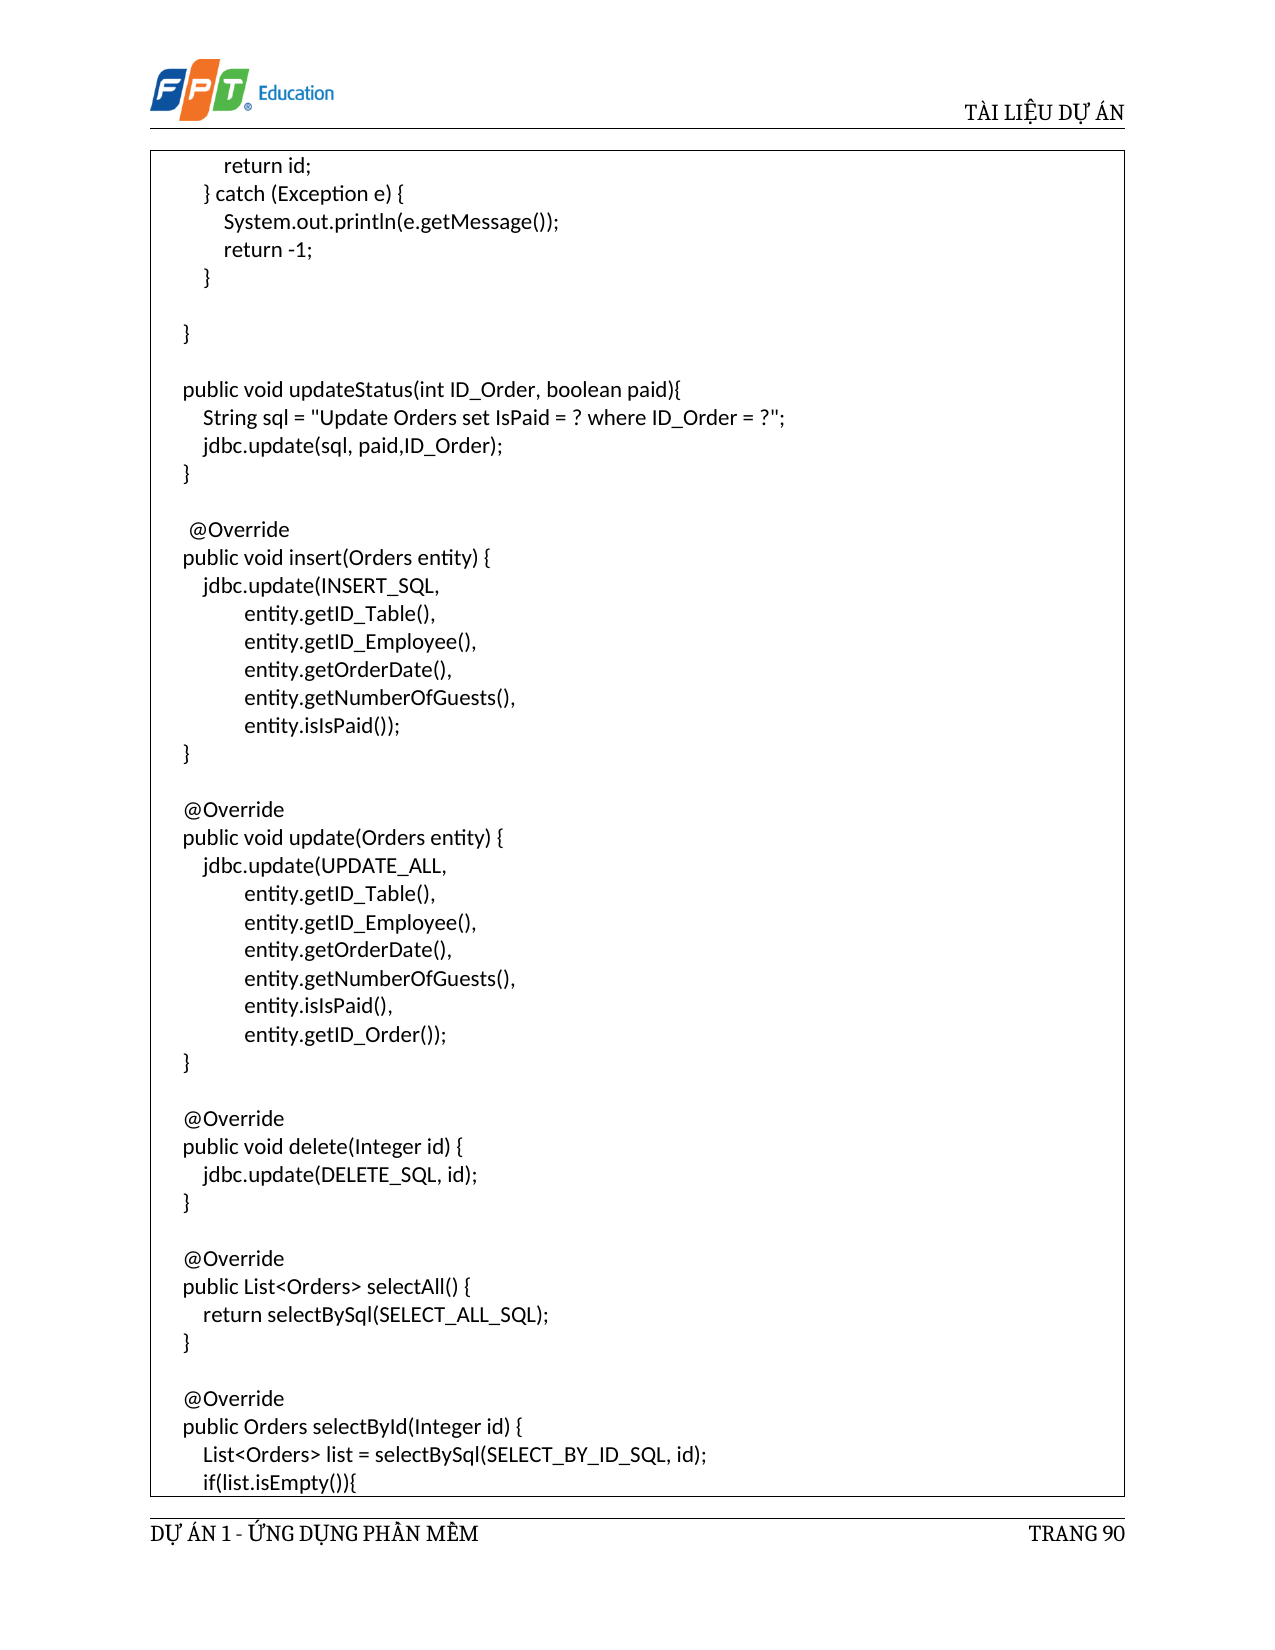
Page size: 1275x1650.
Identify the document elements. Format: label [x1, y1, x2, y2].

picture [150, 59, 336, 121]
table_header [151, 151, 1124, 1496]
